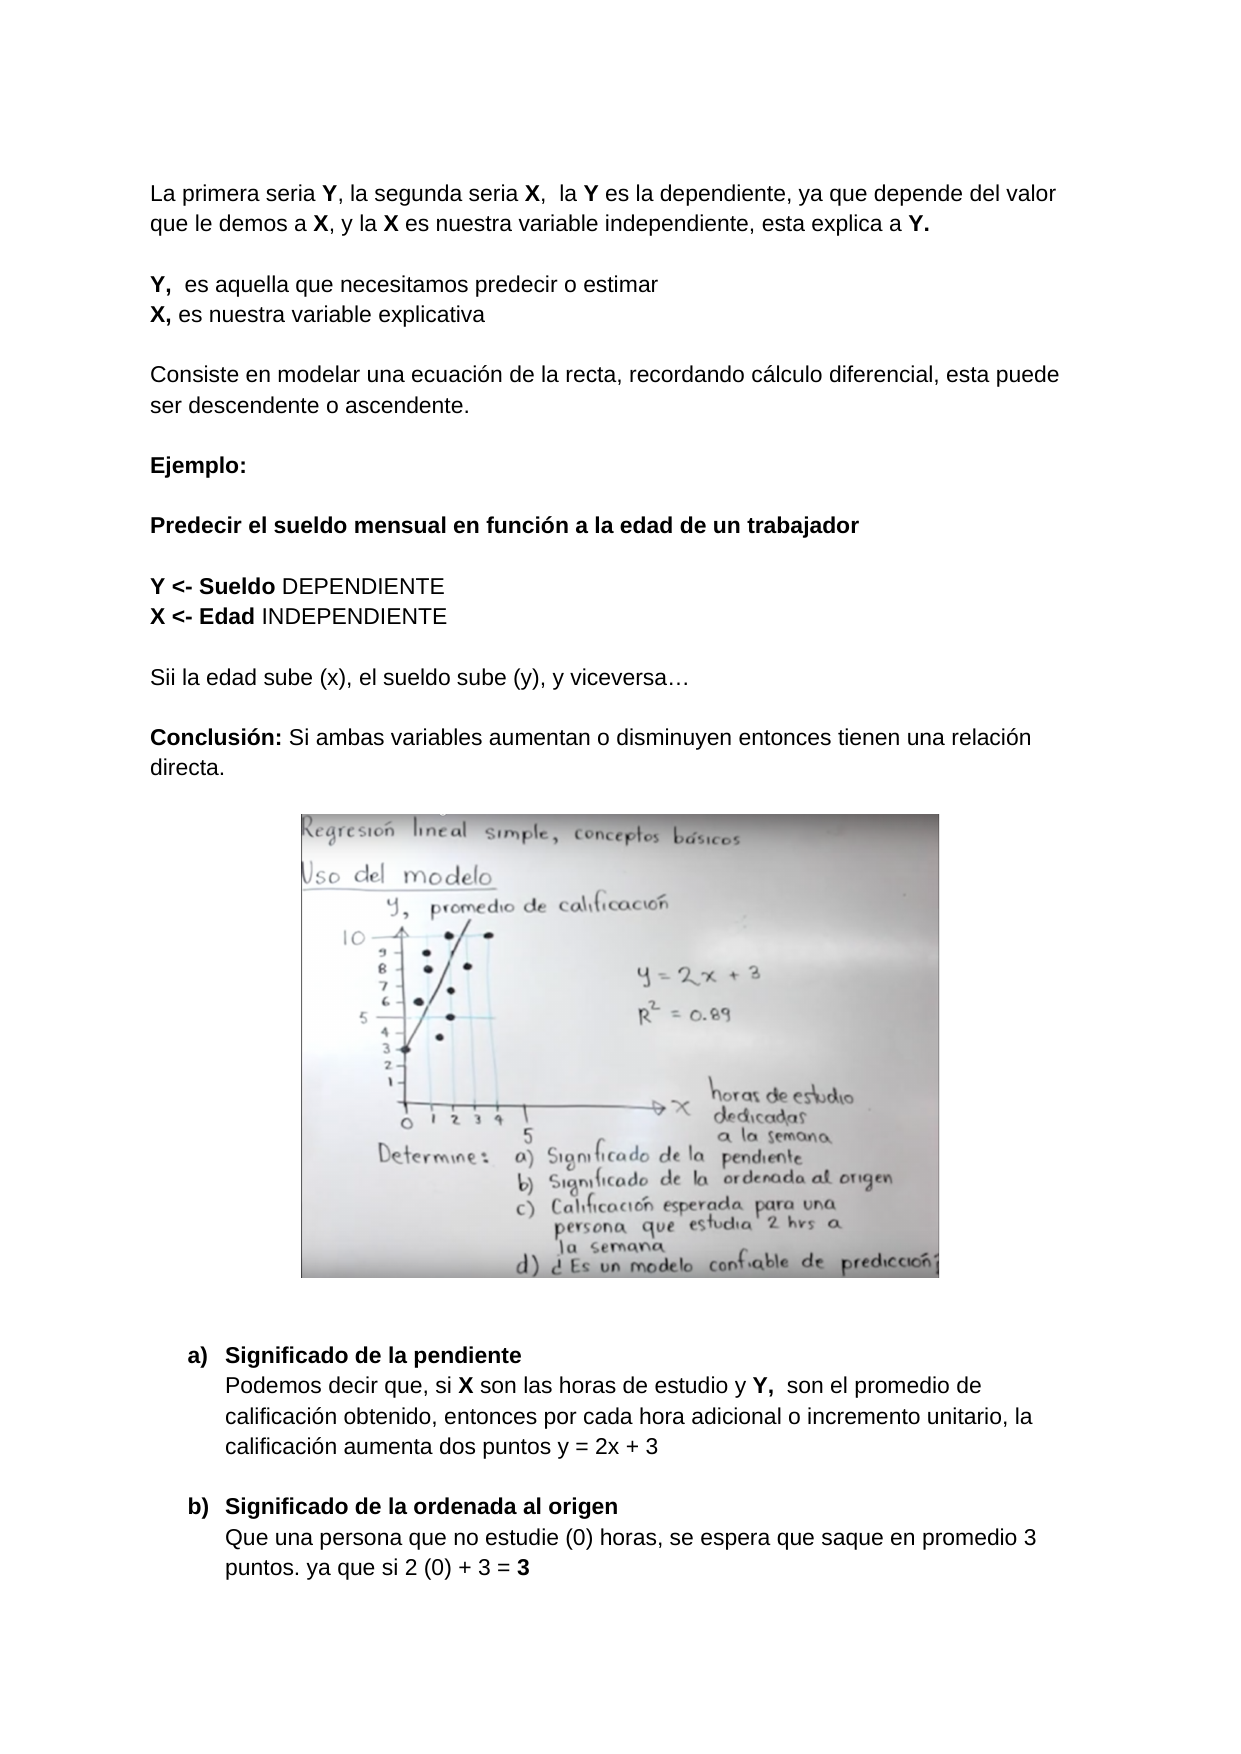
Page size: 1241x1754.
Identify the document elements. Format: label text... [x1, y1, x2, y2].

text Consiste en modelar una ecuación de la recta, recordando cálculo diferencial, esta puede ser descendente o ascendente. [150, 361, 1090, 418]
text Podemos decir que, si X son las horas de estudio y Y, son el promedio de calificación obtenido, entonces por cada hora adicional o incremento unitario, la calificación aumenta dos puntos y = 2x + 3 [225, 1372, 1090, 1459]
list Significado de la ordenada al origen [187, 1493, 1090, 1519]
text Ejemplo: [150, 452, 1090, 478]
text X, es nuestra variable explicativa [150, 301, 1090, 327]
text Que una persona que no estudie (0) horas, se espera que saque en promedio 3 puntos. ya que si 2 (0) + 3 = 3 [225, 1523, 1090, 1580]
text X <- Edad INDEPENDIENTE [150, 603, 1090, 629]
text Predecir el sueldo mensual en función a la edad de un trabajador [150, 512, 1090, 539]
list Significado de la pendiente [187, 1342, 1090, 1368]
text Y <- Sueldo DEPENDIENTE [150, 573, 1090, 599]
text Y, es aquella que necesitamos predecir o estimar [150, 271, 1090, 297]
text Sii la edad sube (x), el sueldo sube (y), y viceversa… [150, 663, 1090, 690]
text La primera seria Y, la segunda seria X, la Y es la dependiente, ya que depende del valor que le demos a X, y la X es nuestra variable independiente, esta explica a Y. [150, 180, 1090, 237]
picture [301, 814, 940, 1278]
text Conclusión: Si ambas variables aumentan o disminuyen entonces tienen una relación directa. [150, 724, 1090, 781]
